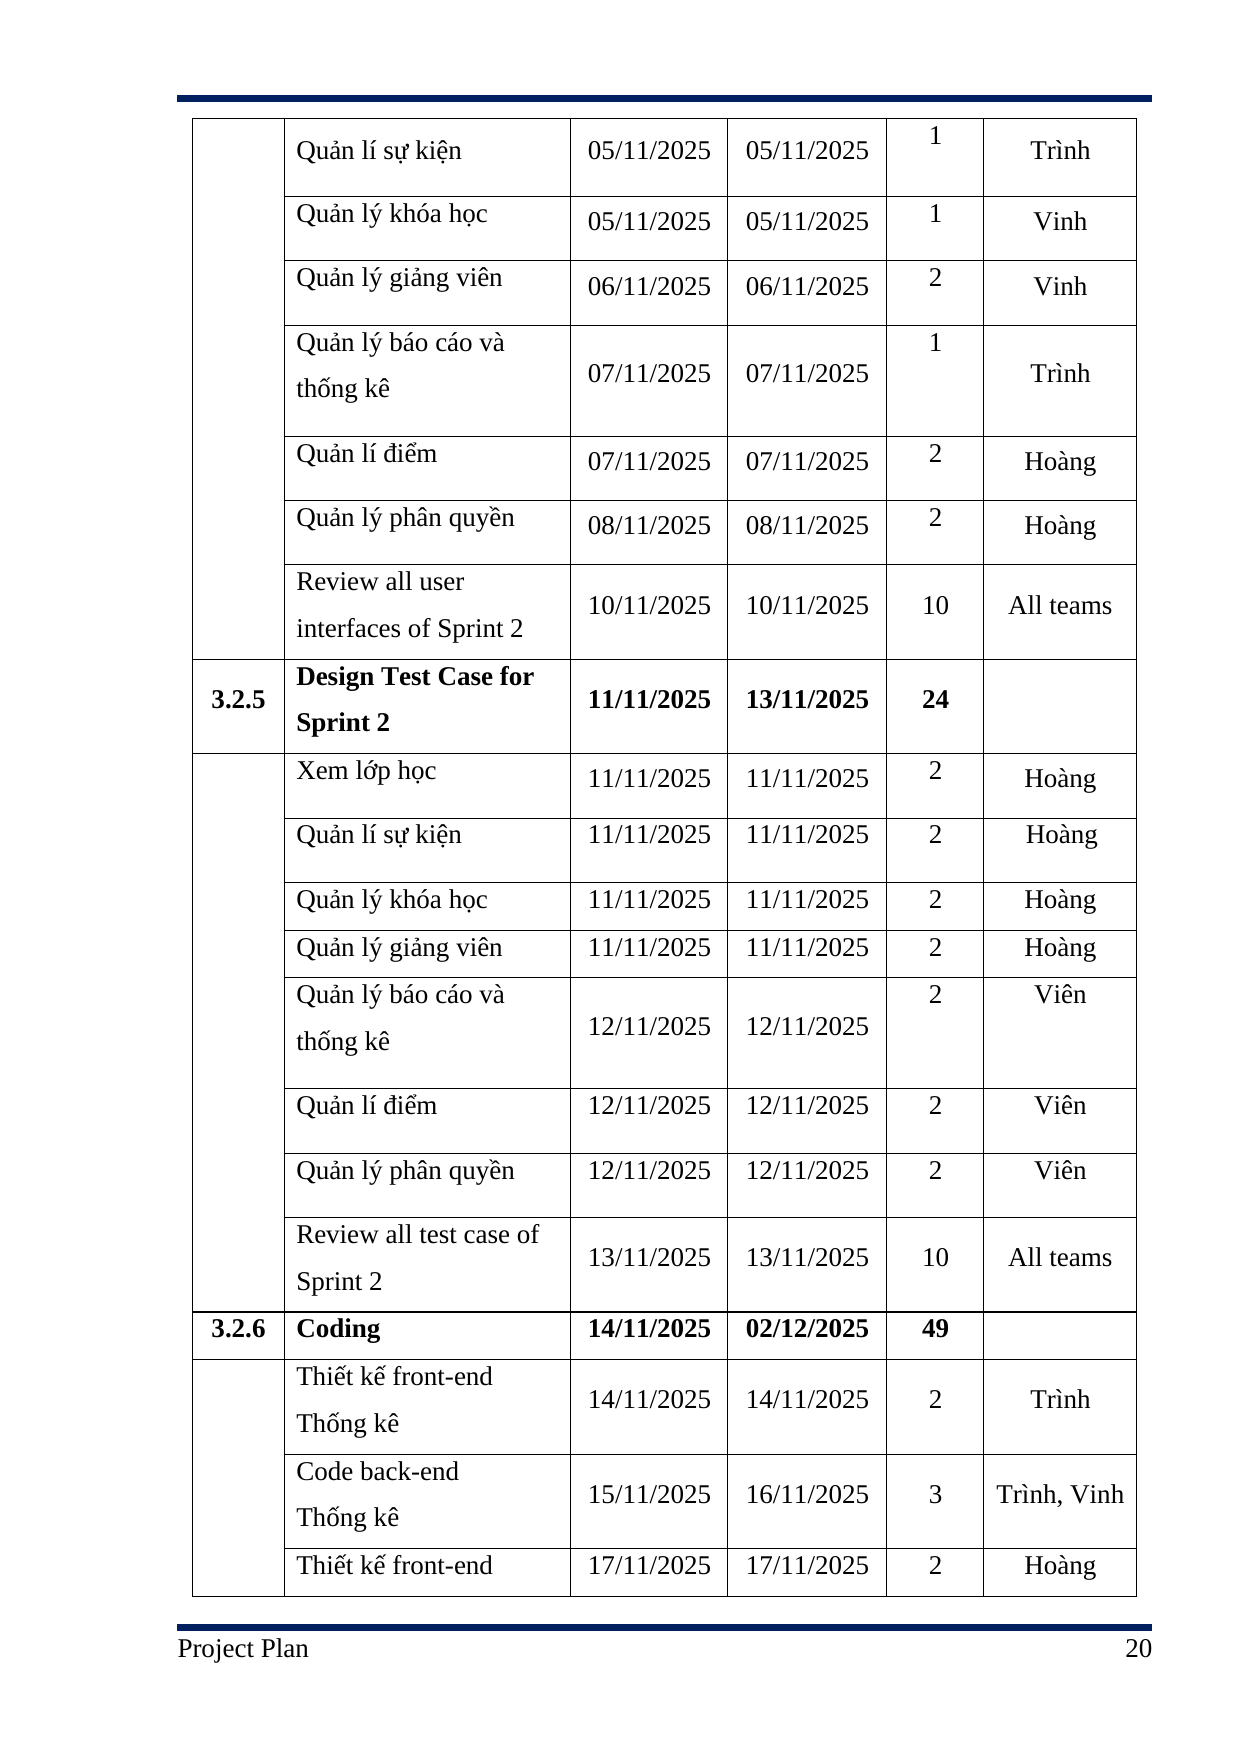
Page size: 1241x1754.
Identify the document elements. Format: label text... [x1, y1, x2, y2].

table_cell 13/11/2025 [571, 1218, 727, 1311]
table_cell Hoàng [984, 754, 1136, 817]
table_cell 05/11/2025 [571, 197, 727, 260]
table_cell 12/11/2025 [571, 1154, 727, 1217]
table_cell 2 [887, 501, 983, 564]
table_cell Viên [984, 1089, 1136, 1153]
table_cell 07/11/2025 [571, 326, 727, 436]
table_cell 2 [887, 978, 983, 1088]
table_cell 12/11/2025 [728, 1154, 886, 1217]
table_cell Coding [285, 1313, 570, 1359]
table_cell Trình [984, 119, 1136, 196]
table_cell 2 [887, 819, 983, 882]
table_cell 3.2.5 [193, 660, 284, 753]
table_cell 1 [887, 326, 983, 436]
table_cell 11/11/2025 [728, 819, 886, 882]
table_cell 2 [887, 931, 983, 977]
table_cell 11/11/2025 [571, 883, 727, 929]
table_cell Vinh [984, 261, 1136, 324]
table_cell 02/12/2025 [728, 1313, 886, 1359]
table_cell All teams [984, 1218, 1136, 1311]
table_cell 2 [887, 754, 983, 817]
table_cell Quản lý báo cáo và thống kê [285, 326, 570, 436]
table_cell Quản lý giảng viên [285, 261, 570, 324]
table_cell 2 [887, 1549, 983, 1596]
table_cell 12/11/2025 [728, 978, 886, 1088]
table_cell 3 [887, 1455, 983, 1548]
table_cell 06/11/2025 [571, 261, 727, 324]
table_cell 07/11/2025 [728, 437, 886, 500]
table_cell Quản lý báo cáo và thống kê [285, 978, 570, 1088]
table_cell 12/11/2025 [571, 978, 727, 1088]
table_cell 07/11/2025 [571, 437, 727, 500]
table_cell 12/11/2025 [571, 1089, 727, 1153]
table_cell Trình [984, 326, 1136, 436]
table_cell Quản lí điểm [285, 437, 570, 500]
table_cell Quản lí điểm [285, 1089, 570, 1153]
table_cell Hoàng [984, 883, 1136, 929]
table_cell 11/11/2025 [571, 660, 727, 753]
table_cell Hoàng [984, 819, 1136, 882]
table_cell 14/11/2025 [571, 1360, 727, 1453]
table_cell Xem lớp học [285, 754, 570, 817]
table_cell 1 [887, 119, 983, 196]
table_cell Quản lí sự kiện [285, 819, 570, 882]
table_cell [193, 754, 284, 1311]
table_cell 05/11/2025 [728, 119, 886, 196]
table_cell 06/11/2025 [728, 261, 886, 324]
table_cell Quản lý khóa học [285, 883, 570, 929]
table_cell Quản lý giảng viên [285, 931, 570, 977]
table_cell 10 [887, 565, 983, 659]
table_cell 2 [887, 437, 983, 500]
table_cell 11/11/2025 [728, 931, 886, 977]
table_cell Quản lí sự kiện [285, 119, 570, 196]
table_cell 10/11/2025 [571, 565, 727, 659]
table_cell 12/11/2025 [728, 1089, 886, 1153]
table_cell 10 [887, 1218, 983, 1311]
table_cell 49 [887, 1313, 983, 1359]
table_cell 14/11/2025 [571, 1313, 727, 1359]
table_cell All teams [984, 565, 1136, 659]
table_cell Vinh [984, 197, 1136, 260]
table_cell 11/11/2025 [571, 754, 727, 817]
table_cell Review all test case of Sprint 2 [285, 1218, 570, 1311]
table_cell 17/11/2025 [728, 1549, 886, 1596]
table_cell [984, 660, 1136, 753]
table_cell 07/11/2025 [728, 326, 886, 436]
table_cell 13/11/2025 [728, 660, 886, 753]
table_cell Hoàng [984, 501, 1136, 564]
table_cell Quản lý phân quyền [285, 501, 570, 564]
table_cell 11/11/2025 [571, 931, 727, 977]
table_cell 15/11/2025 [571, 1455, 727, 1548]
table_cell 11/11/2025 [728, 754, 886, 817]
table_cell Hoàng [984, 931, 1136, 977]
table_cell 2 [887, 1154, 983, 1217]
table_cell Code back-end Thống kê [285, 1455, 570, 1548]
table_cell 11/11/2025 [571, 819, 727, 882]
table_cell Trình [984, 1360, 1136, 1453]
table_cell 08/11/2025 [571, 501, 727, 564]
table_cell 11/11/2025 [728, 883, 886, 929]
table_cell Quản lý khóa học [285, 197, 570, 260]
table_cell Quản lý phân quyền [285, 1154, 570, 1217]
table_cell 17/11/2025 [571, 1549, 727, 1596]
table_cell 3.2.6 [193, 1313, 284, 1359]
table_cell Viên [984, 978, 1136, 1088]
table_cell 2 [887, 261, 983, 324]
table_cell 05/11/2025 [571, 119, 727, 196]
table_cell Design Test Case for Sprint 2 [285, 660, 570, 753]
table_cell 05/11/2025 [728, 197, 886, 260]
table_cell Thiết kế front-end Thống kê [285, 1360, 570, 1453]
table_cell Viên [984, 1154, 1136, 1217]
table_cell 1 [887, 197, 983, 260]
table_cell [285, 1549, 570, 1596]
table_cell Hoàng [984, 1549, 1136, 1596]
table_cell 16/11/2025 [728, 1455, 886, 1548]
table_cell [193, 119, 284, 659]
table_cell 13/11/2025 [728, 1218, 886, 1311]
table_cell 2 [887, 1360, 983, 1453]
table_cell [984, 1313, 1136, 1359]
table_cell 2 [887, 1089, 983, 1153]
table_cell 14/11/2025 [728, 1360, 886, 1453]
table_cell 24 [887, 660, 983, 753]
table_cell Trình, Vinh [984, 1455, 1136, 1548]
table_cell Review all user interfaces of Sprint 2 [285, 565, 570, 659]
table_cell 10/11/2025 [728, 565, 886, 659]
table_cell [193, 1360, 284, 1596]
table_cell Hoàng [984, 437, 1136, 500]
table_cell 2 [887, 883, 983, 929]
table_cell 08/11/2025 [728, 501, 886, 564]
